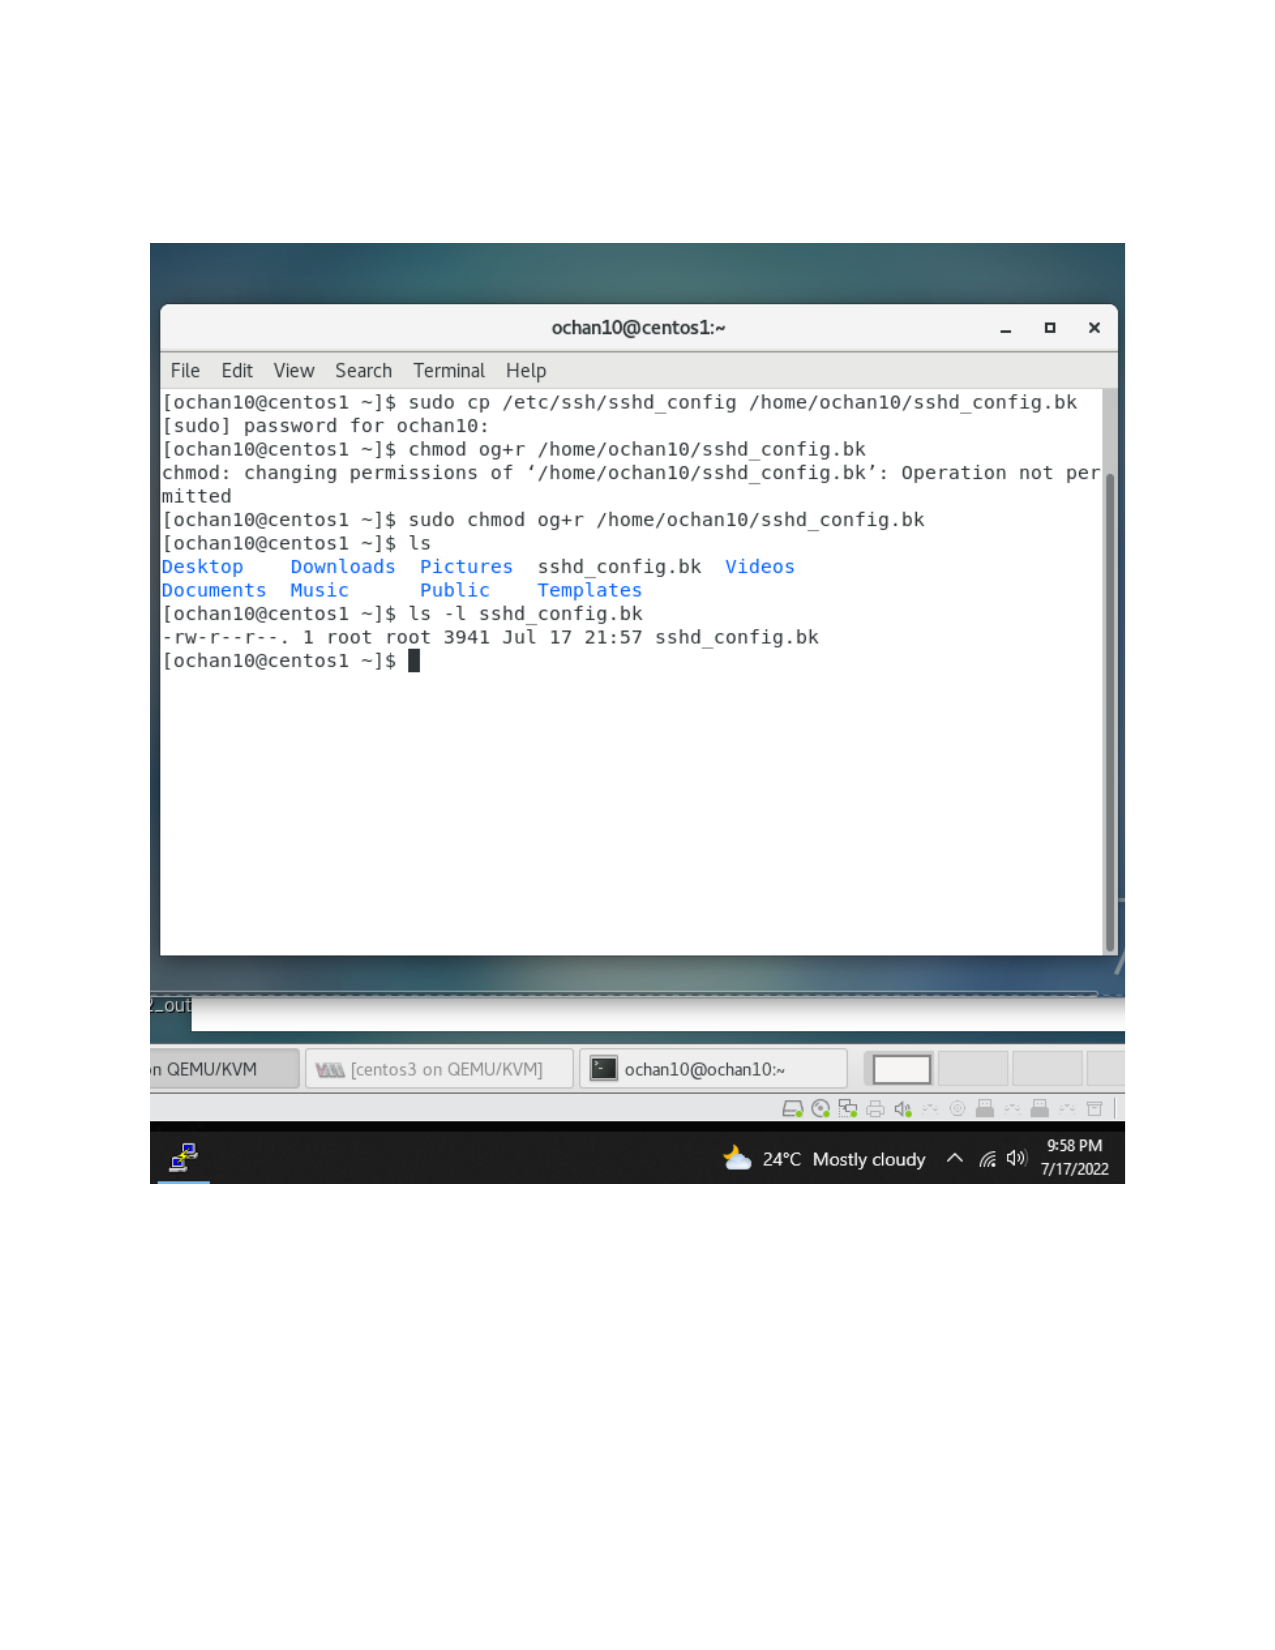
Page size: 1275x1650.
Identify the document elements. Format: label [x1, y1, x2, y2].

picture [150, 243, 1125, 1184]
